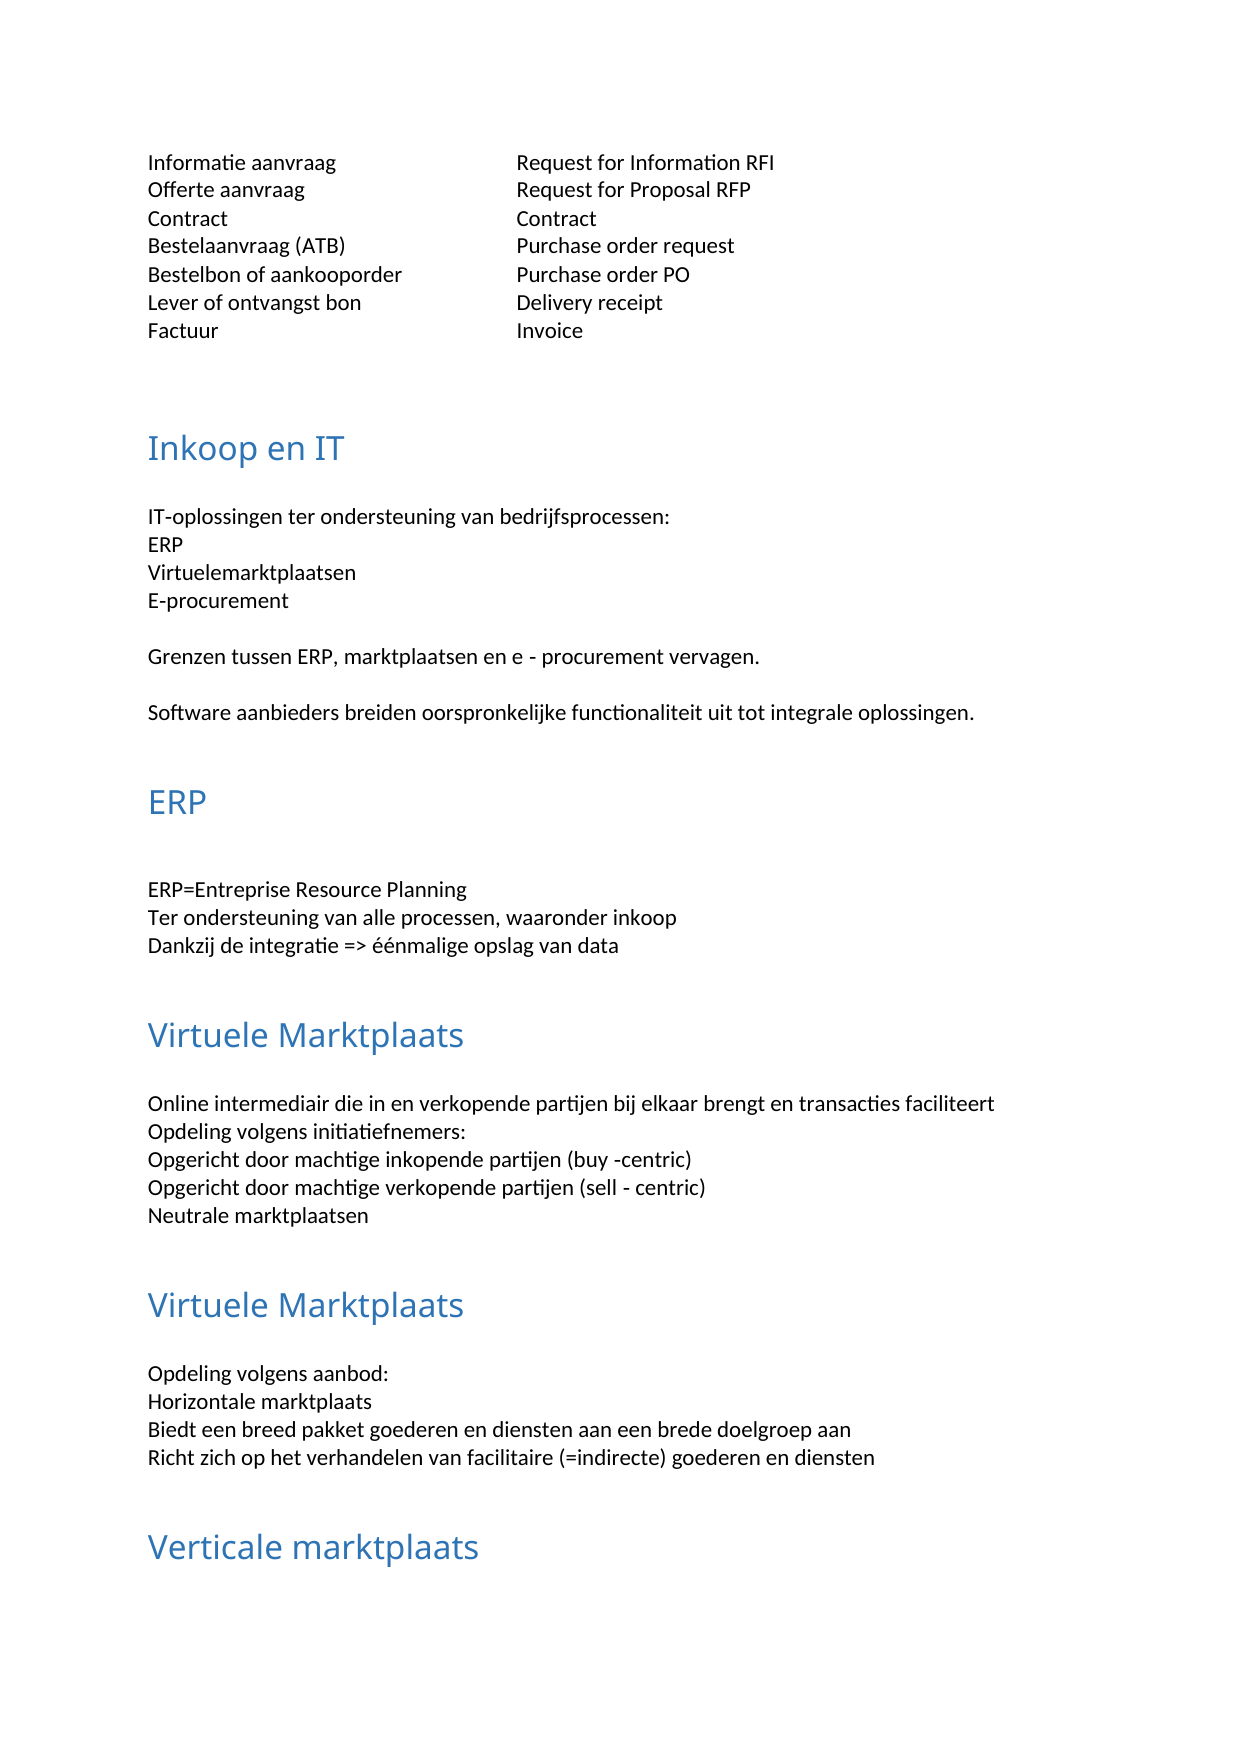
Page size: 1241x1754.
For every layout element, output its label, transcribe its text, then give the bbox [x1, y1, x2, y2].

text Horizontale marktplaats [148, 1387, 1093, 1415]
text Biedt een breed pakket goederen en diensten aan een brede doelgroep aan [148, 1415, 1093, 1443]
text Bestelbon of aankooporder Purchase order PO [148, 260, 1093, 288]
text Factuur Invoice [148, 316, 1093, 344]
text Virtuelemarktplaatsen [148, 558, 1093, 586]
text Opgericht door machtige inkopende partijen (buy ‐centric) [148, 1145, 1093, 1173]
text Opgericht door machtige verkopende partijen (sell ‐ centric) [148, 1173, 1093, 1201]
text Neutrale marktplaatsen [148, 1201, 1093, 1229]
text Opdeling volgens aanbod: [148, 1359, 1093, 1387]
text Dankzij de integratie => éénmalige opslag van data [148, 931, 1093, 959]
subtitle Verticale marktplaats [148, 1524, 1093, 1569]
text Software aanbieders breiden oorspronkelijke functionaliteit uit tot integrale oplossingen. [148, 698, 1093, 726]
text Contract Contract [148, 204, 1093, 232]
text Offerte aanvraag Request for Proposal RFP [148, 176, 1093, 204]
text Bestelaanvraag (ATB) Purchase order request [148, 232, 1093, 260]
subtitle Virtuele Marktplaats [148, 1012, 1093, 1057]
text Informatie aanvraag Request for Information RFI [148, 148, 1093, 176]
text IT‐oplossingen ter ondersteuning van bedrijfsprocessen: [148, 502, 1093, 530]
text ERP=Entreprise Resource Planning [148, 875, 1093, 903]
text Online intermediair die in en verkopende partijen bij elkaar brengt en transacties faciliteert [148, 1089, 1093, 1117]
text Grenzen tussen ERP, marktplaatsen en e ‐ procurement vervagen. [148, 642, 1093, 670]
subtitle Inkoop en IT [148, 425, 1093, 470]
text E‐procurement [148, 586, 1093, 614]
subtitle Virtuele Marktplaats [148, 1282, 1093, 1327]
text Ter ondersteuning van alle processen, waaronder inkoop [148, 903, 1093, 931]
text Lever of ontvangst bon Delivery receipt [148, 288, 1093, 316]
text ERP [148, 530, 1093, 558]
subtitle ERP [148, 779, 1093, 824]
text Opdeling volgens initiatiefnemers: [148, 1117, 1093, 1145]
text Richt zich op het verhandelen van facilitaire (=indirecte) goederen en diensten [148, 1443, 1093, 1471]
